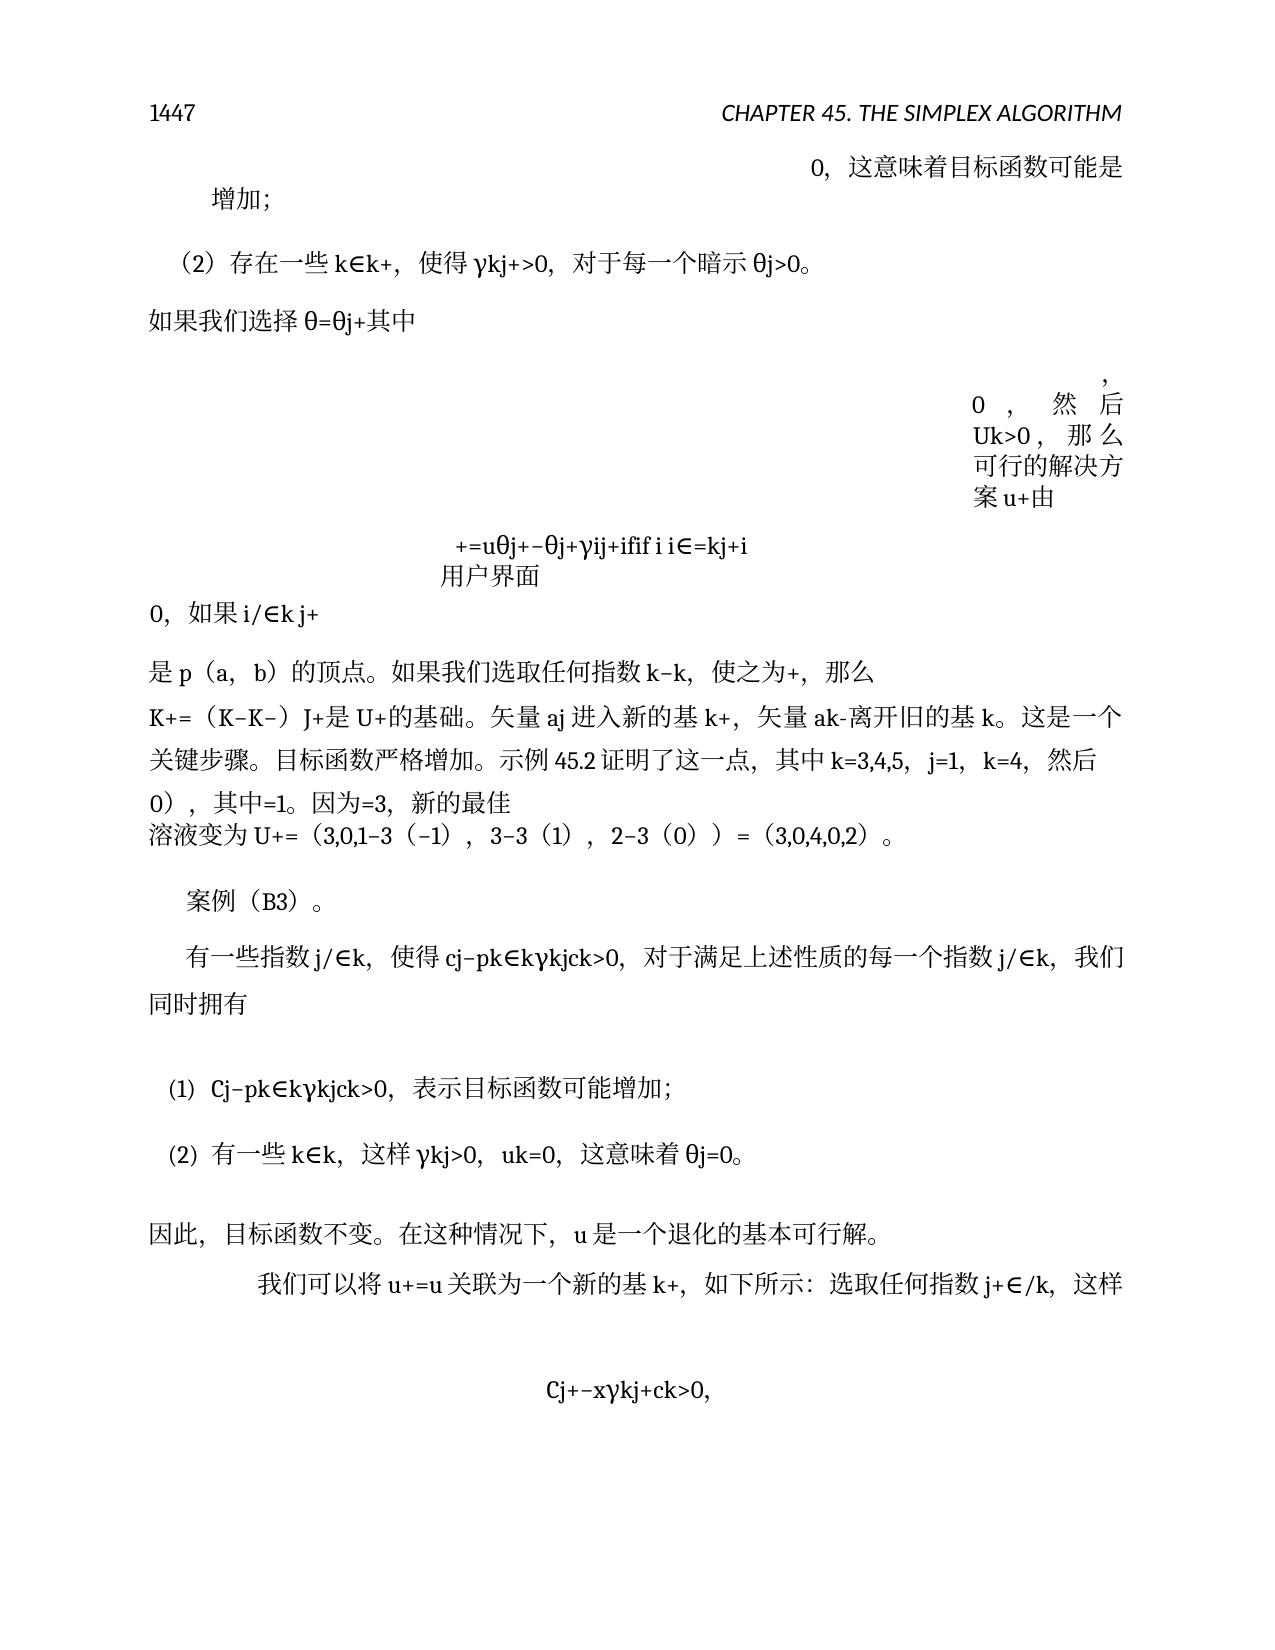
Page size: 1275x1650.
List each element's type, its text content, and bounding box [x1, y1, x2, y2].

list 有一些k∈k，这样γkj>0，uk=0，这意味着θj=0。 [168, 1141, 1124, 1169]
text （2）存在一些k∈k+，使得γkj+>0，对于每一个暗示θj>0。 [168, 250, 1124, 279]
text 0，然后Uk>0，那么可行的解决方案u+由 [972, 391, 1124, 512]
text 是p（a，b）的顶点。如果我们选取任何指数k−k，使之为+，那么 [148, 659, 1125, 688]
text 我们可以将u+=u关联为一个新的基k+，如下所示：选取任何指数j+∈/k，这样 [150, 1271, 1124, 1299]
text 因此，目标函数不变。在这种情况下，u是一个退化的基本可行解。 [148, 1221, 1124, 1250]
text 0，如果i/∈k j+ [150, 600, 1125, 628]
list Cj−pk∈kγkjck>0，表示目标函数可能增加； [168, 1075, 1124, 1104]
text 0，这意味着目标函数可能是 [150, 154, 1124, 183]
text Cj+−xγkj+ck>0， [274, 1376, 1001, 1405]
text 案例（B3）。 [187, 888, 1125, 917]
text K+=（K−K−）J+是U+的基础。矢量aj进入新的基k+，矢量ak-离开旧的基k。这是一个关键步骤。目标函数严格增加。示例45.2证明了这一点，其中k=3,4,5，j=1，k=4，然后 [148, 704, 1124, 776]
text 增加； [211, 186, 1124, 215]
text +=uθj+−θj+γij+ifif i i∈=kj+i [454, 532, 764, 560]
text 用户界面 [441, 563, 1125, 592]
text 0），其中=1。因为=3，新的最佳 [150, 790, 1125, 819]
text 有一些指数j/∈k，使得cj−pk∈kγkjck>0，对于满足上述性质的每一个指数j/∈k，我们同时拥有 [148, 944, 1124, 1019]
text ， [150, 360, 1127, 389]
text 溶液变为U+=（3,0,1−3（−1），3−3（1），2−3（0））=（3,0,4,0,2）。 [148, 822, 1124, 851]
text 如果我们选择θ=θj+其中 [148, 308, 1124, 337]
